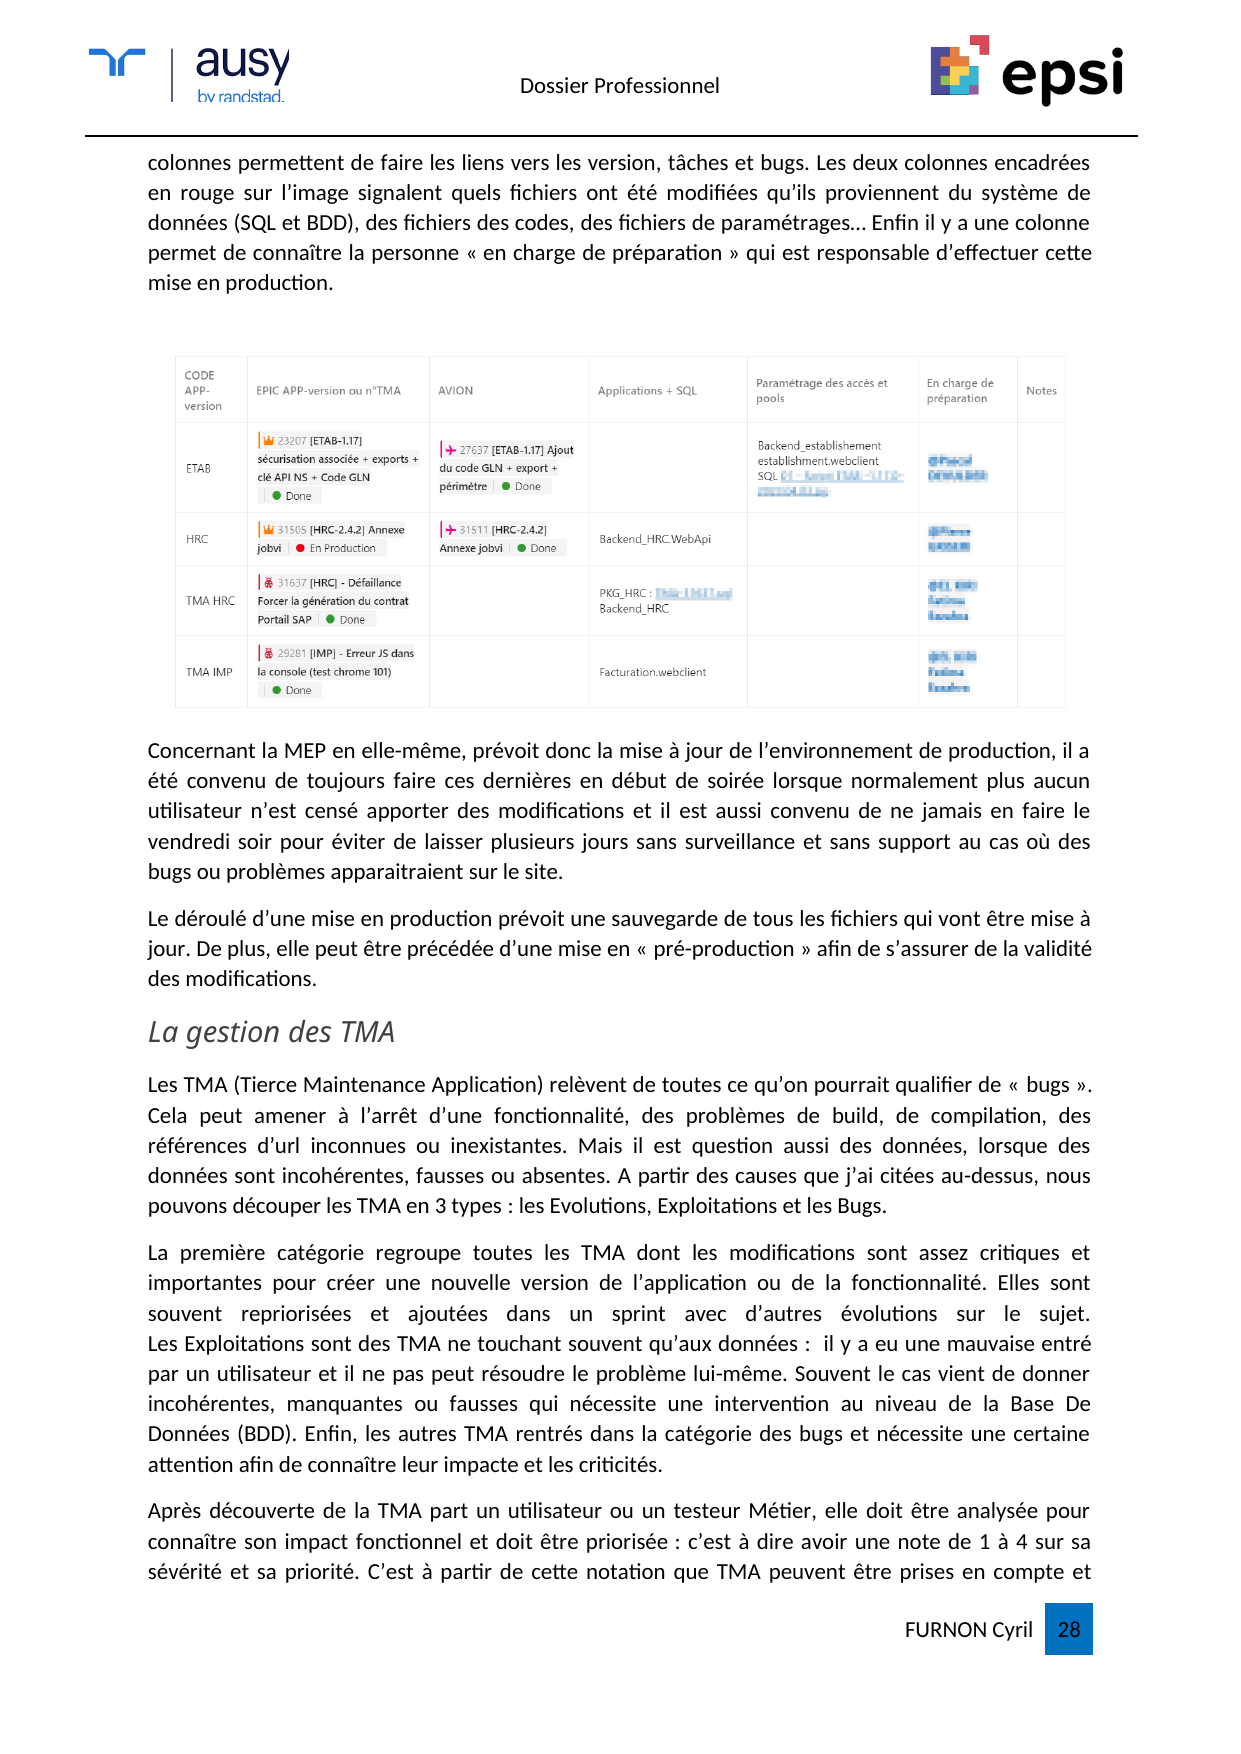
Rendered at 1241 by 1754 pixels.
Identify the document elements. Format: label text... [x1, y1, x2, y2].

text Les TMA (Tierce Maintenance Application) relèvent de toutes ce qu’on pourrait qualifier de « bugs ». Cela peut amener à l’arrêt d’une fonctionnalité, des problèmes de build, de compilation, des références d’url inconnues ou inexistantes. Mais il est question aussi des données, lorsque des données sont incohérentes, fausses ou absentes. A partir des causes que j’ai citées au-dessus, nous pouvons découper les TMA en 3 types : les Evolutions, Exploitations et les Bugs. [148, 1071, 1093, 1219]
text Le déroulé d’une mise en production prévoit une sauvegarde de tous les fichiers qui vont être mise à jour. De plus, elle peut être précédée d’une mise en « pré-production » afin de s’assurer de la validité des modifications. [148, 904, 1093, 992]
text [148, 1497, 1093, 1585]
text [148, 148, 1093, 296]
picture [168, 351, 1074, 718]
picture [88, 48, 289, 102]
text La première catégorie regroupe toutes les TMA dont les modifications sont assez critiques et importantes pour créer une nouvelle version de l’application ou de la fonctionnalité. Elles sont souvent repriorisées et ajoutées dans un sprint avec d’autres évolutions sur le sujet. Les Exploitations sont des TMA ne touchant souvent qu’aux données : il y a eu une mauvaise entré par un utilisateur et il ne pas peut résoudre le problème lui-même. Souvent le cas vient de donner incohérentes, manquantes ou fausses qui nécessite une intervention au niveau de la Base De Données (BDD). Enfin, les autres TMA rentrés dans la catégorie des bugs et nécessite une certaine attention afin de connaître leur impacte et les criticités. [148, 1238, 1093, 1478]
text La gestion des TMA [148, 1011, 1093, 1051]
